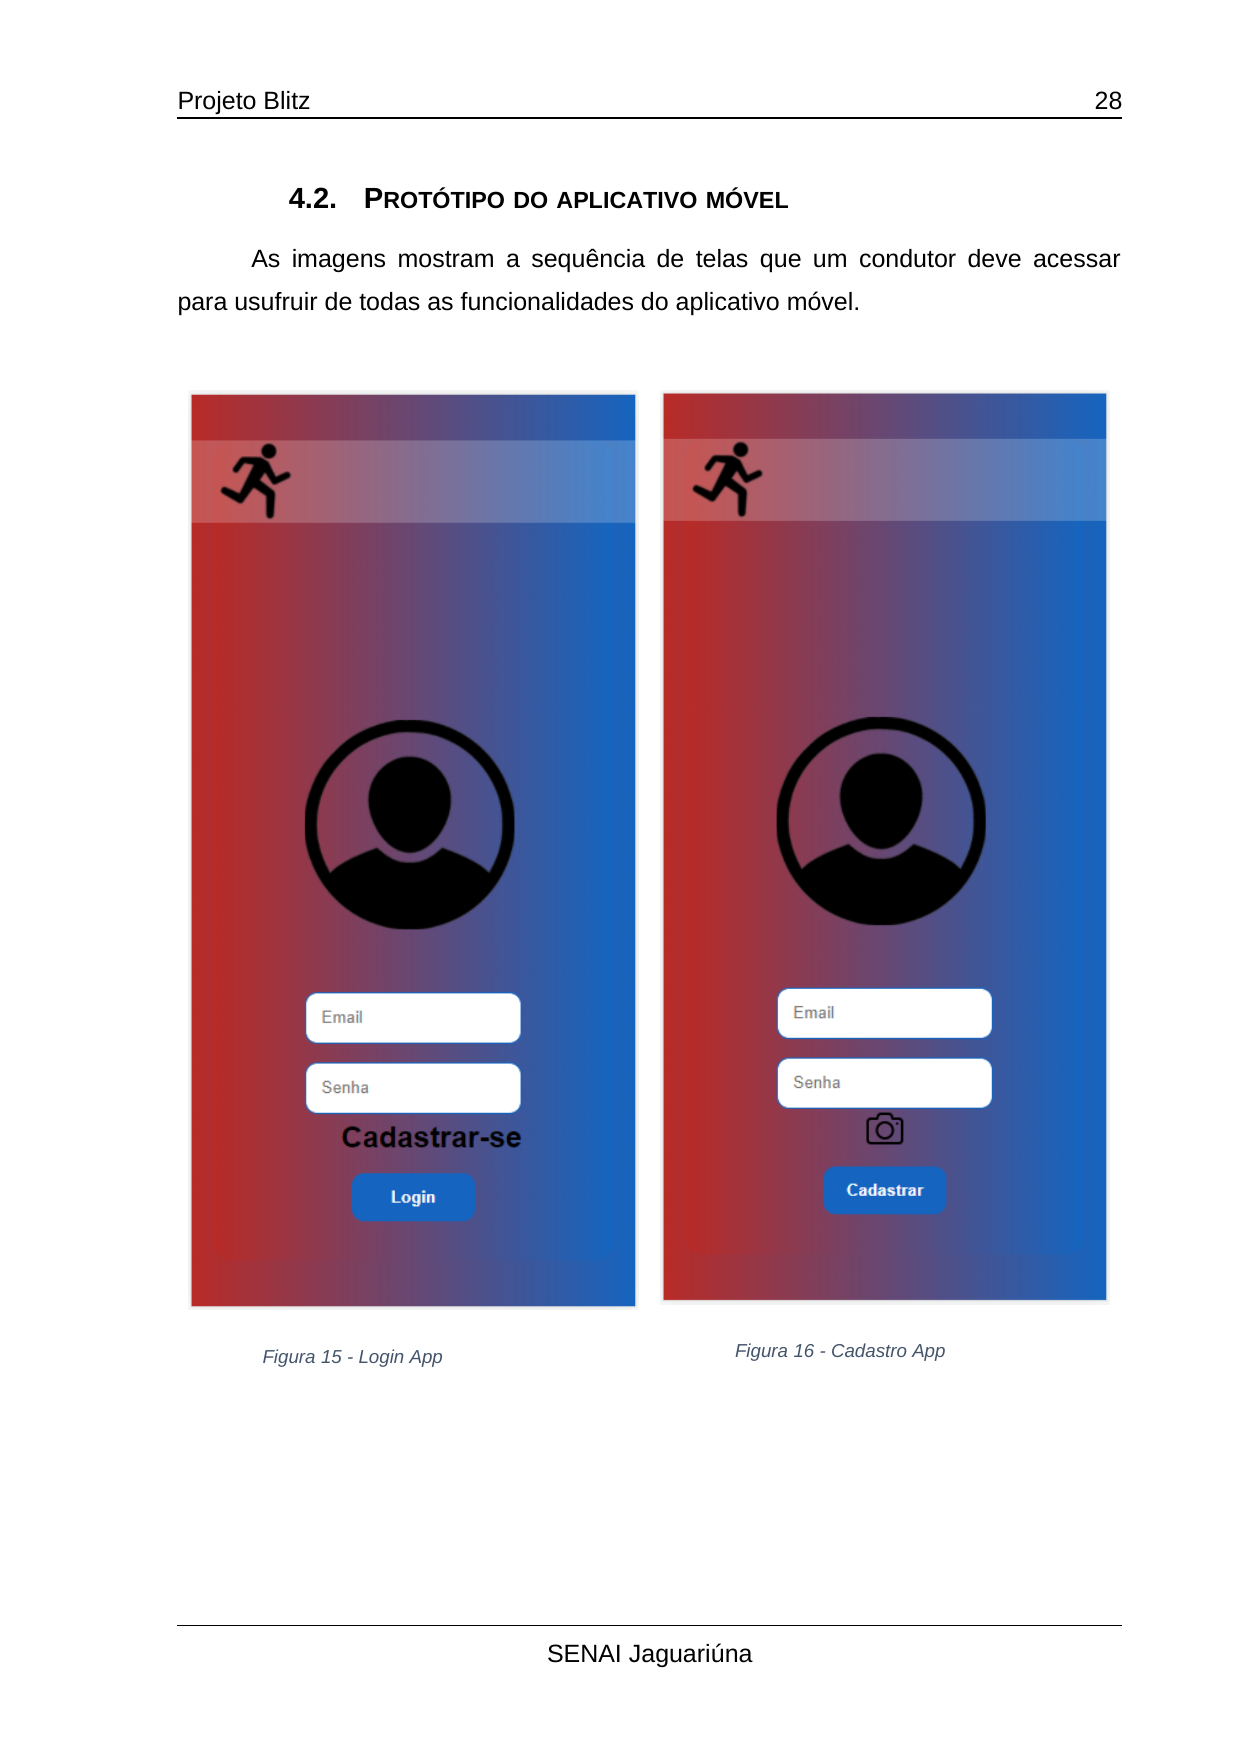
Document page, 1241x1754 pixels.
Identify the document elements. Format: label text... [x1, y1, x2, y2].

subtitle Protótipo do aplicativo móvel [288, 181, 1122, 215]
text As imagens mostram a sequência de telas que um condutor deve acessar para usufruir de todas as funcionalidades do aplicativo móvel. [177, 244, 1122, 316]
picture [188, 390, 639, 1310]
picture [660, 390, 1110, 1305]
